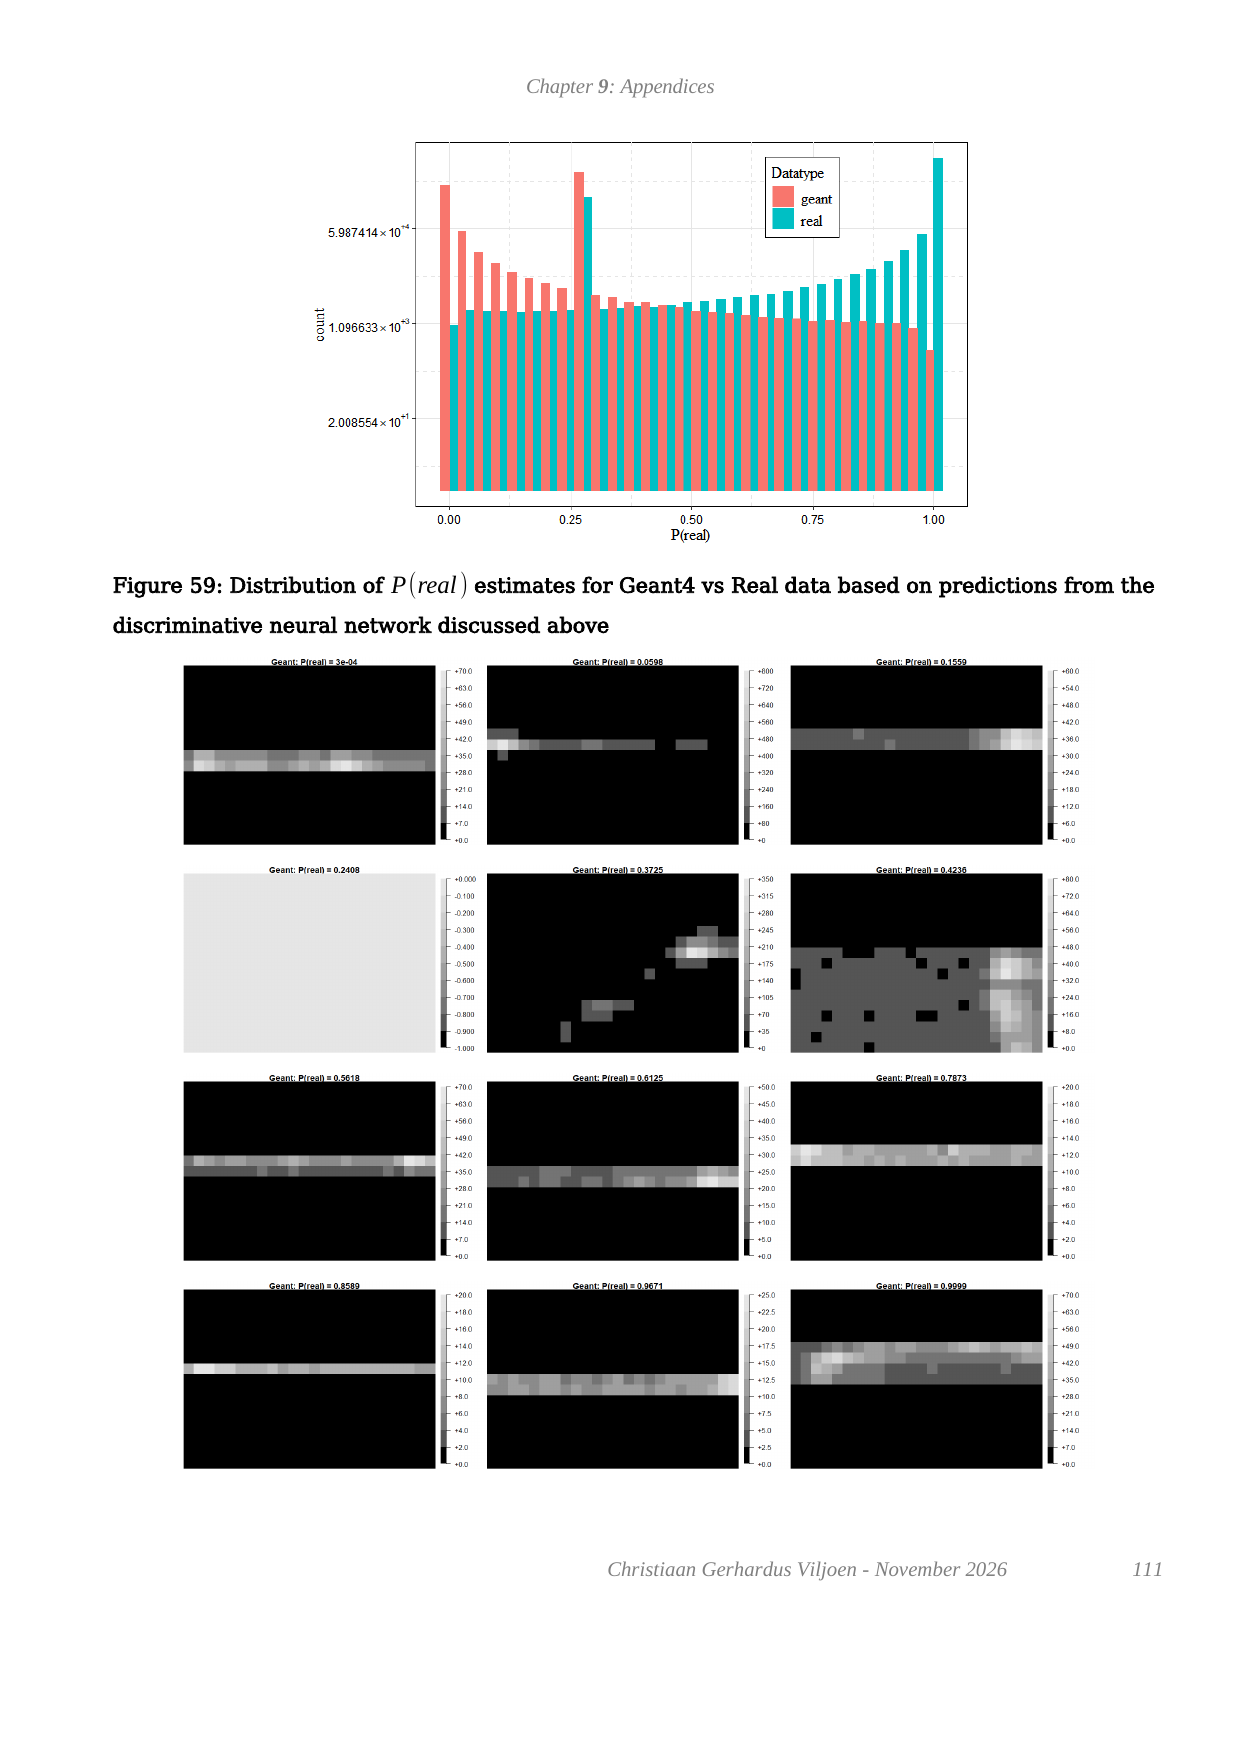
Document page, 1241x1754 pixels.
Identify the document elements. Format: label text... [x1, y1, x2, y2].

text Figure 59: Distribution of estimates for Geant4 vs Real data based on predictions from the discriminative neural network discussed above [112, 569, 1165, 637]
picture [304, 135, 974, 549]
picture [183, 657, 1095, 845]
picture [183, 865, 1095, 1053]
picture [183, 1281, 1095, 1469]
picture [183, 1073, 1095, 1261]
